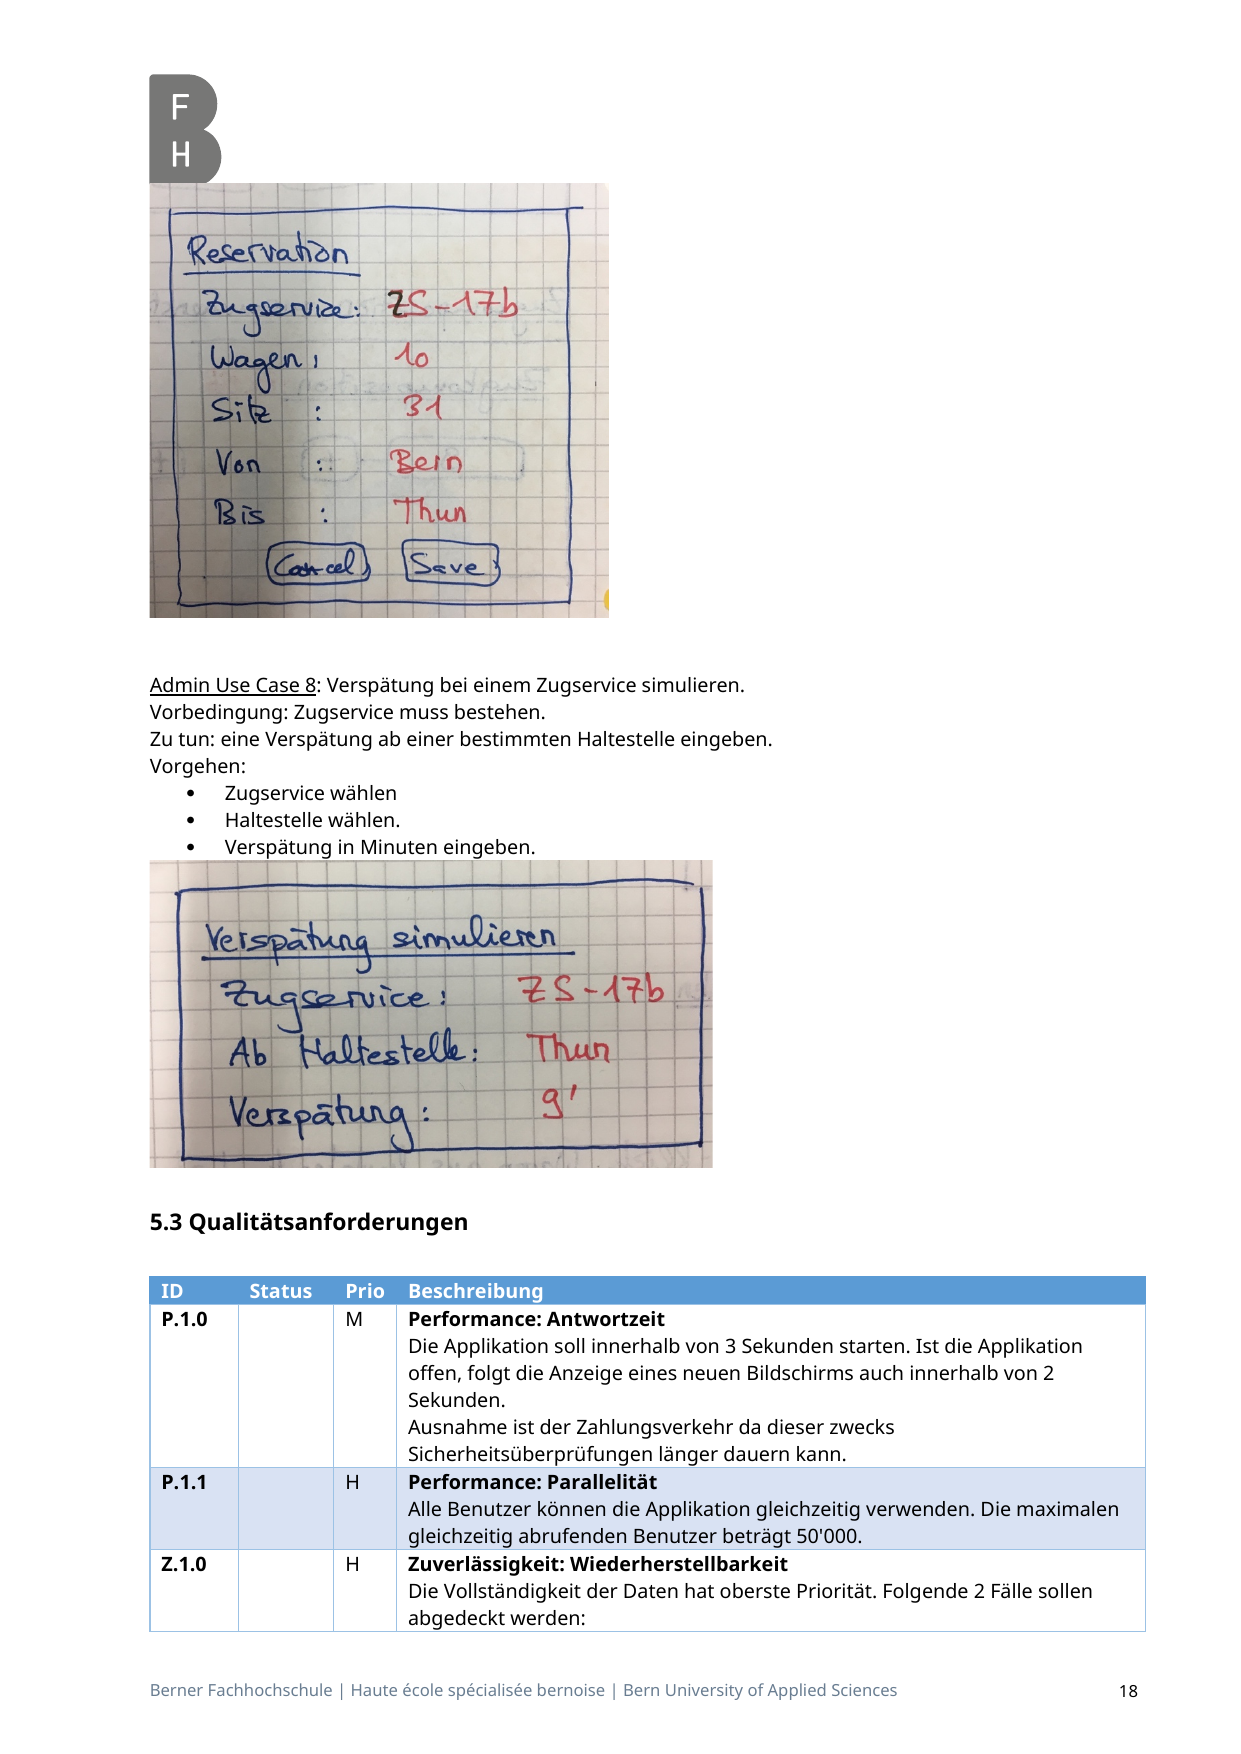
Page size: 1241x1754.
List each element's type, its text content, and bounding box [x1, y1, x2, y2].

table_header Status [238, 1277, 334, 1304]
table_cell Z.1.0 [151, 1550, 238, 1631]
table_cell P.1.0 [151, 1305, 238, 1467]
table_cell H [334, 1468, 396, 1549]
table_cell [239, 1550, 333, 1631]
text Vorbedingung: Zugservice muss bestehen. [149, 698, 1136, 725]
table_cell H [334, 1550, 396, 1631]
table_cell [239, 1305, 333, 1467]
table_cell [239, 1468, 333, 1549]
table_header Prio [334, 1277, 397, 1304]
table_cell Performance: Antwortzeit Die Applikation soll innerhalb von 3 Sekunden starten. Ist die Applikation offen, folgt die Anzeige eines neuen Bildschirms auch innerhalb von 2 Sekunden. Ausnahme ist der Zahlungsverkehr da dieser zwecks Sicherheitsüberprüfungen länger dauern kann. [397, 1305, 1145, 1467]
table_cell M [334, 1305, 396, 1467]
list Zugservice wählen [187, 779, 1136, 806]
list Haltestelle wählen. [187, 806, 1136, 833]
picture [149, 860, 713, 1168]
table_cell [397, 1550, 1145, 1631]
table_header ID [151, 1277, 238, 1304]
list Verspätung in Minuten eingeben. [187, 833, 1136, 860]
text Vorgehen: [149, 752, 1136, 779]
subtitle Qualitätsanforderungen [149, 1206, 1136, 1237]
table_cell Performance: Parallelität Alle Benutzer können die Applikation gleichzeitig verwenden. Die maximalen gleichzeitig abrufenden Benutzer beträgt 50'000. [397, 1468, 1145, 1549]
picture [149, 183, 609, 618]
table_cell P.1.1 [151, 1468, 238, 1549]
text Zu tun: eine Verspätung ab einer bestimmten Haltestelle eingeben. [149, 725, 1136, 752]
table_header Beschreibung [397, 1277, 1145, 1304]
text Admin Use Case 8: Verspätung bei einem Zugservice simulieren. [149, 671, 1136, 698]
